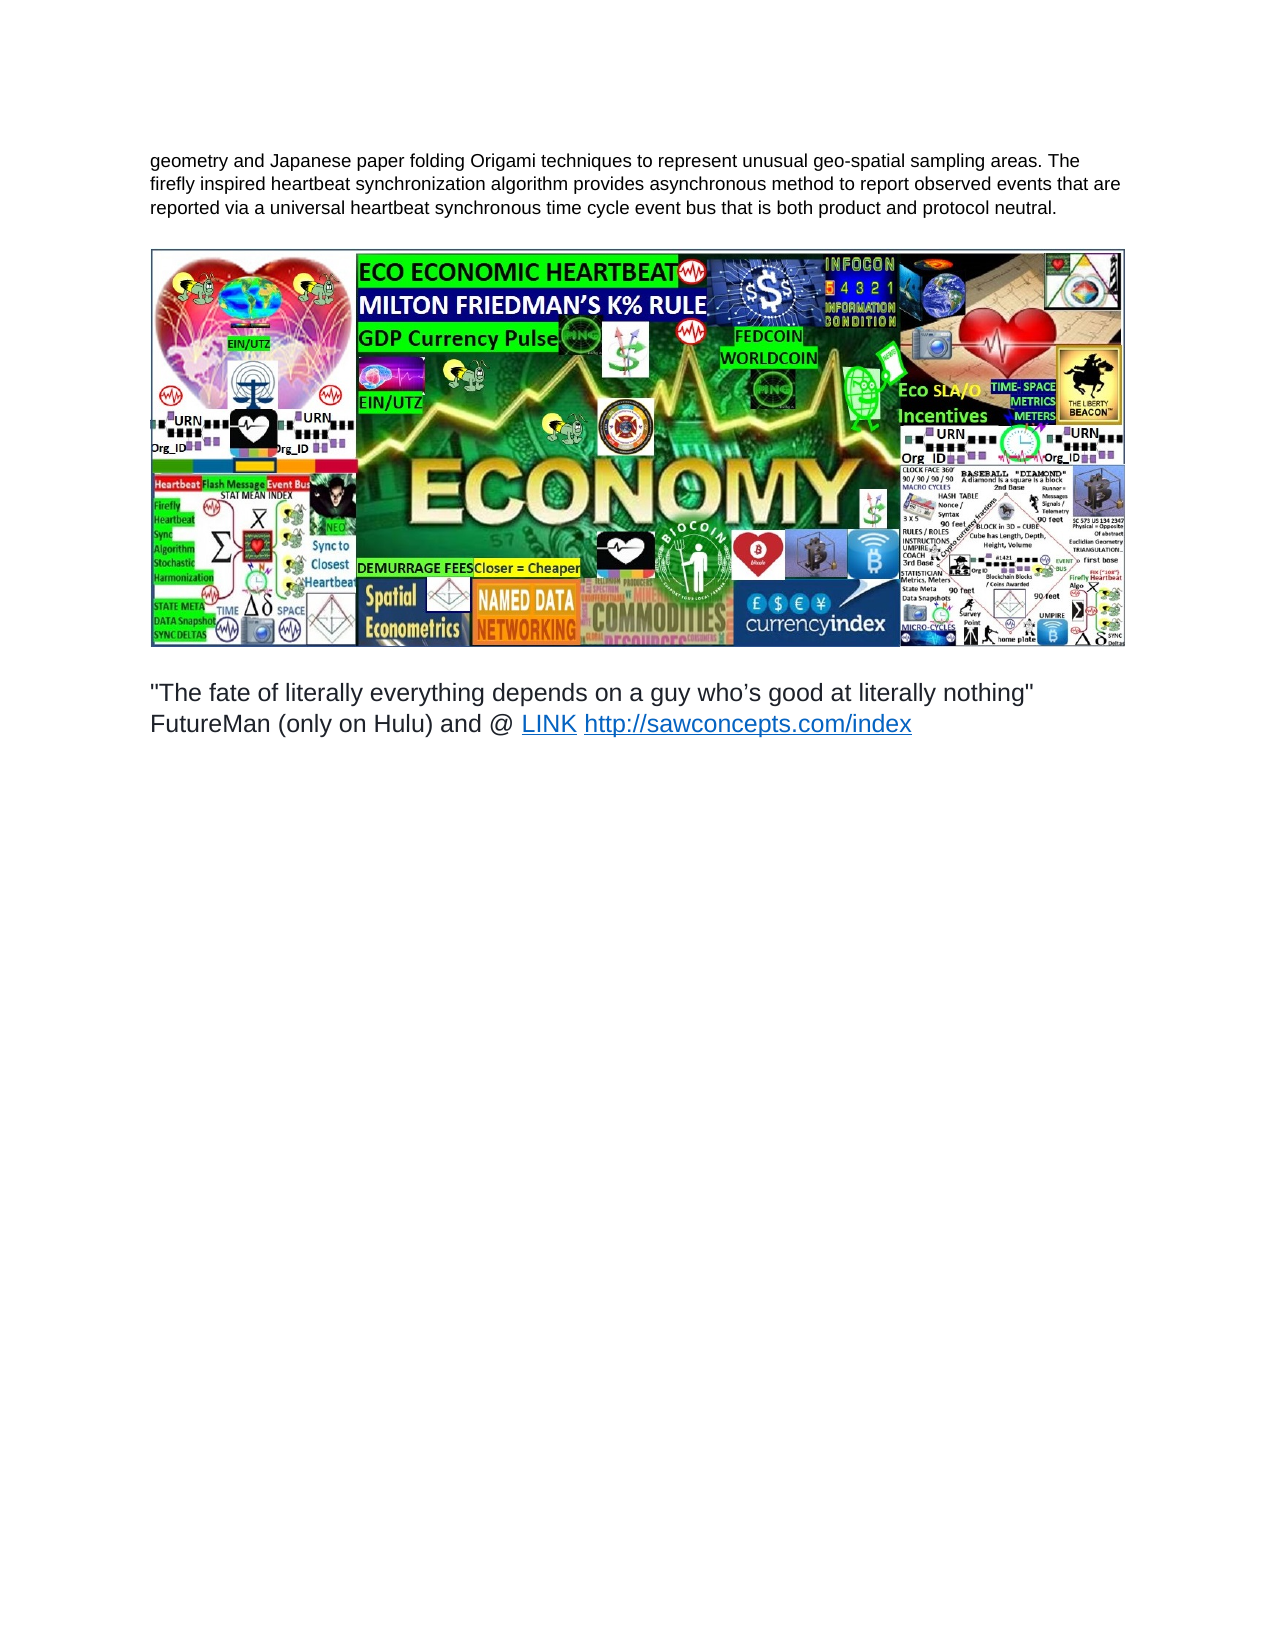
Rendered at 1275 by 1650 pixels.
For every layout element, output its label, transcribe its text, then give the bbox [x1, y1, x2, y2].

picture [150, 248, 1125, 647]
text "The fate of literally everything depends on a guy who’s good at literally nothing" FutureMan (only on Hulu) and @ LINK http://sawconcepts.com/index [150, 678, 1125, 737]
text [150, 150, 1125, 218]
